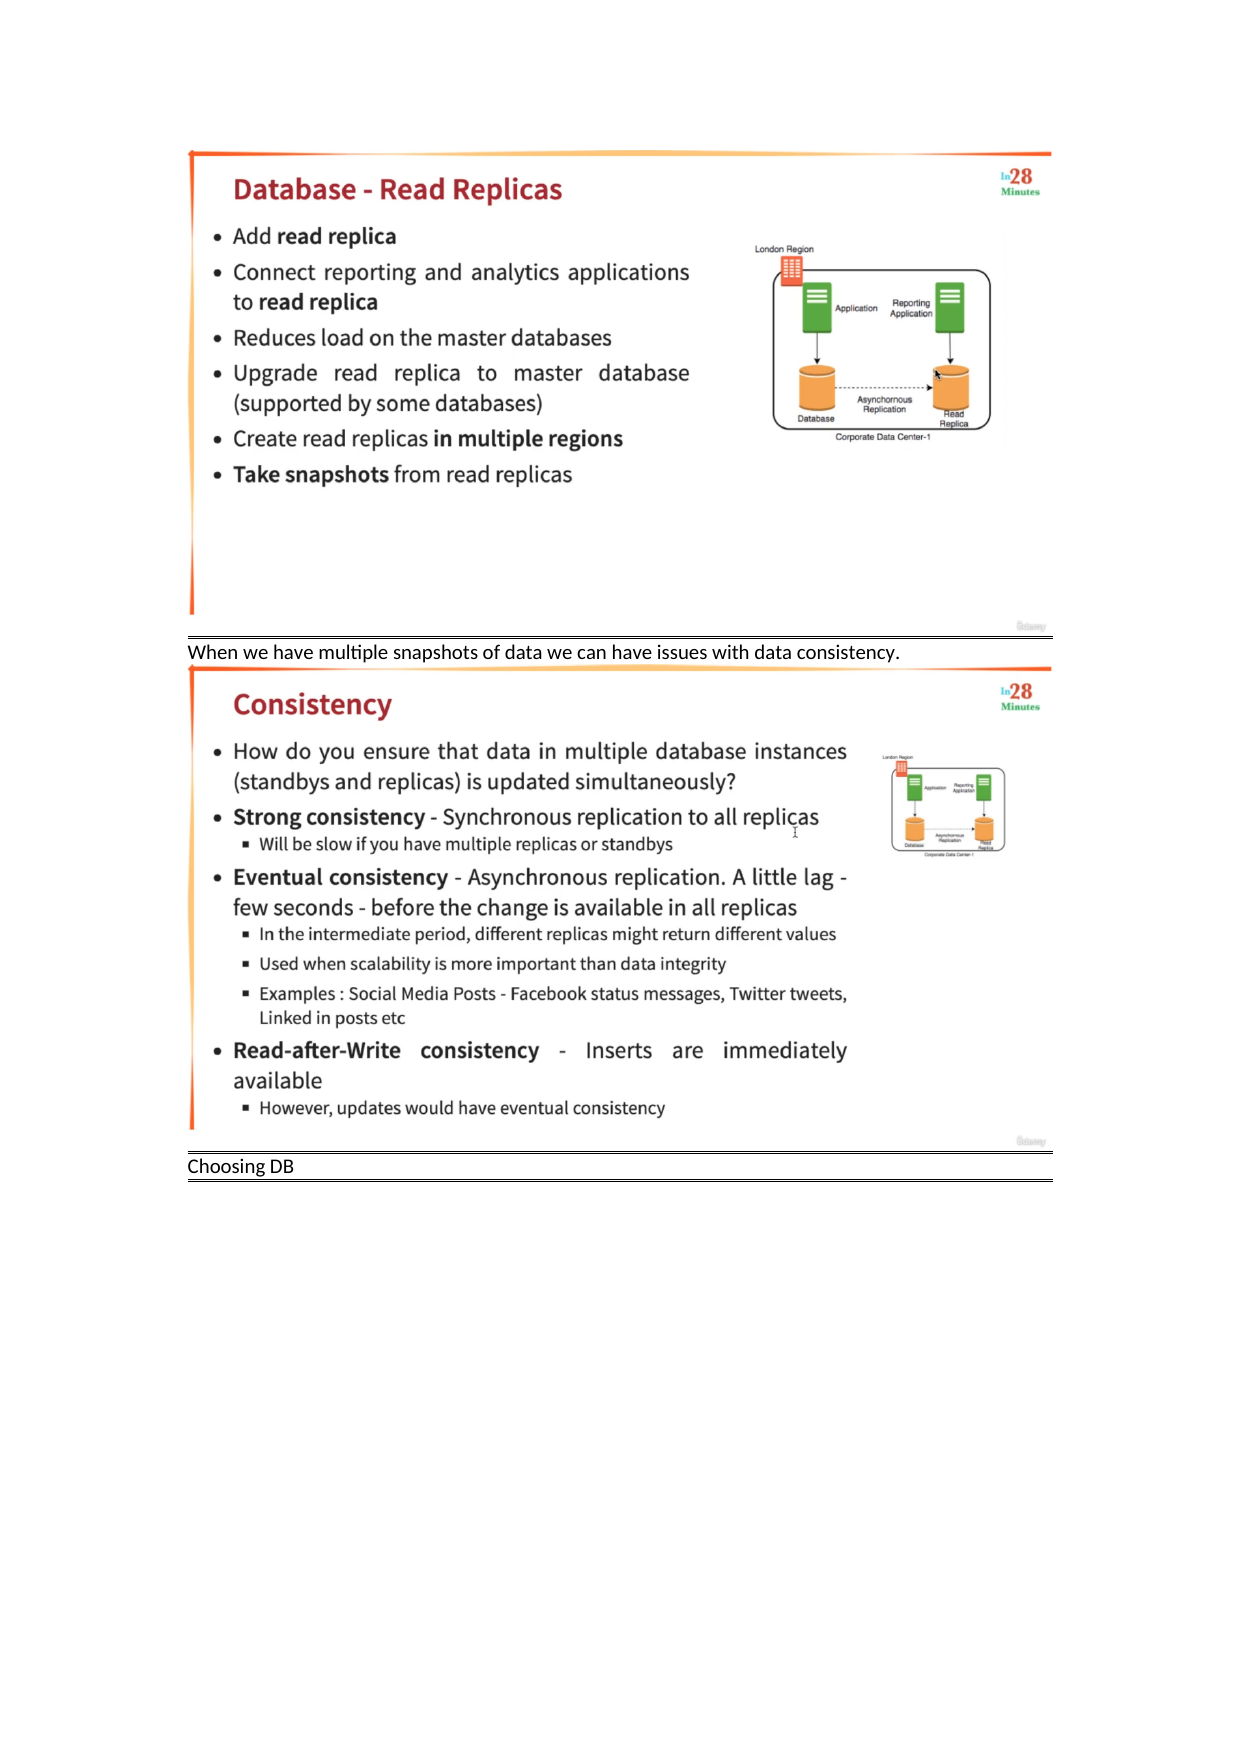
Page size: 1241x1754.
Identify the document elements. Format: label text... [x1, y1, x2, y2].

picture [187, 664, 1052, 1151]
picture [187, 150, 1052, 636]
text When we have multiple snapshots of data we can have issues with data consistency. [187, 639, 1053, 664]
text Choosing DB [187, 1154, 1053, 1182]
